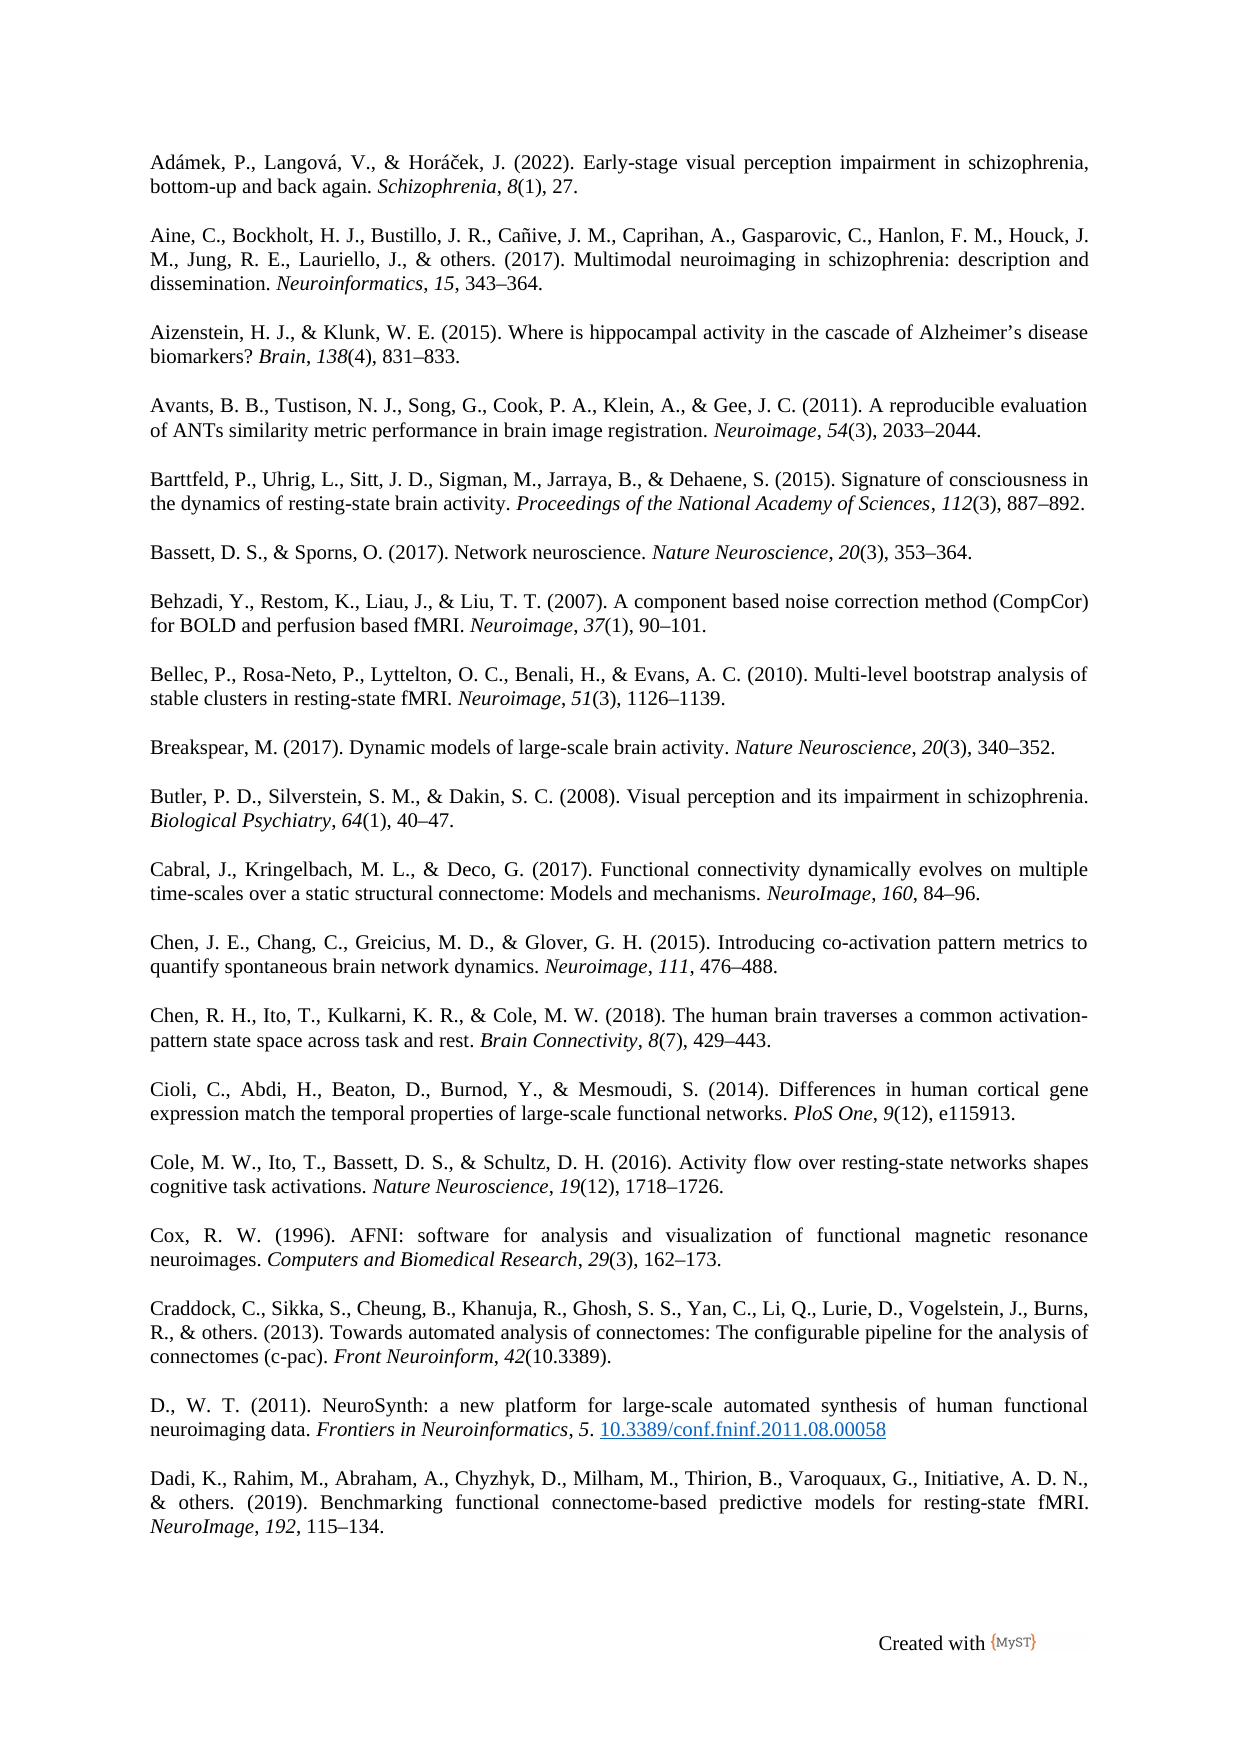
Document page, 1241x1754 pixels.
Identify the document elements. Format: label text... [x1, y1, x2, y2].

text Chen, J. E., Chang, C., Greicius, M. D., & Glover, G. H. (2015). Introducing co-activation pattern metrics to quantify spontaneous brain network dynamics. Neuroimage, 111, 476–488. [150, 930, 1090, 978]
text Behzadi, Y., Restom, K., Liau, J., & Liu, T. T. (2007). A component based noise correction method (CompCor) for BOLD and perfusion based fMRI. Neuroimage, 37(1), 90–101. [150, 589, 1090, 637]
text Cox, R. W. (1996). AFNI: software for analysis and visualization of functional magnetic resonance neuroimages. Computers and Biomedical Research, 29(3), 162–173. [150, 1223, 1090, 1271]
text Aine, C., Bockholt, H. J., Bustillo, J. R., Cañive, J. M., Caprihan, A., Gasparovic, C., Hanlon, F. M., Houck, J. M., Jung, R. E., Lauriello, J., & others. (2017). Multimodal neuroimaging in schizophrenia: description and dissemination. Neuroinformatics, 15, 343–364. [150, 223, 1090, 295]
text Breakspear, M. (2017). Dynamic models of large-scale brain activity. Nature Neuroscience, 20(3), 340–352. [150, 735, 1090, 759]
text Chen, R. H., Ito, T., Kulkarni, K. R., & Cole, M. W. (2018). The human brain traverses a common activation-pattern state space across task and rest. Brain Connectivity, 8(7), 429–443. [150, 1003, 1090, 1052]
picture [990, 1633, 1091, 1651]
text D., W. T. (2011). NeuroSynth: a new platform for large-scale automated synthesis of human functional neuroimaging data. Frontiers in Neuroinformatics, 5. 10.3389/conf.fninf.2011.08.00058 [150, 1393, 1090, 1441]
text Aizenstein, H. J., & Klunk, W. E. (2015). Where is hippocampal activity in the cascade of Alzheimer’s disease biomarkers? Brain, 138(4), 831–833. [150, 320, 1090, 368]
text Craddock, C., Sikka, S., Cheung, B., Khanuja, R., Ghosh, S. S., Yan, C., Li, Q., Lurie, D., Vogelstein, J., Burns, R., & others. (2013). Towards automated analysis of connectomes: The configurable pipeline for the analysis of connectomes (c-pac). Front Neuroinform, 42(10.3389). [150, 1296, 1090, 1368]
text Barttfeld, P., Uhrig, L., Sitt, J. D., Sigman, M., Jarraya, B., & Dehaene, S. (2015). Signature of consciousness in the dynamics of resting-state brain activity. Proceedings of the National Academy of Sciences, 112(3), 887–892. [150, 467, 1090, 515]
text Cioli, C., Abdi, H., Beaton, D., Burnod, Y., & Mesmoudi, S. (2014). Differences in human cortical gene expression match the temporal properties of large-scale functional networks. PloS One, 9(12), e115913. [150, 1077, 1090, 1125]
text Cole, M. W., Ito, T., Bassett, D. S., & Schultz, D. H. (2016). Activity flow over resting-state networks shapes cognitive task activations. Nature Neuroscience, 19(12), 1718–1726. [150, 1150, 1090, 1198]
text Bassett, D. S., & Sporns, O. (2017). Network neuroscience. Nature Neuroscience, 20(3), 353–364. [150, 540, 1090, 564]
text Dadi, K., Rahim, M., Abraham, A., Chyzhyk, D., Milham, M., Thirion, B., Varoquaux, G., Initiative, A. D. N., & others. (2019). Benchmarking functional connectome-based predictive models for resting-state fMRI. NeuroImage, 192, 115–134. [150, 1466, 1090, 1538]
text Bellec, P., Rosa-Neto, P., Lyttelton, O. C., Benali, H., & Evans, A. C. (2010). Multi-level bootstrap analysis of stable clusters in resting-state fMRI. Neuroimage, 51(3), 1126–1139. [150, 662, 1090, 710]
text Avants, B. B., Tustison, N. J., Song, G., Cook, P. A., Klein, A., & Gee, J. C. (2011). A reproducible evaluation of ANTs similarity metric performance in brain image registration. Neuroimage, 54(3), 2033–2044. [150, 393, 1090, 442]
text Adámek, P., Langová, V., & Horáček, J. (2022). Early-stage visual perception impairment in schizophrenia, bottom-up and back again. Schizophrenia, 8(1), 27. [150, 150, 1090, 198]
text Cabral, J., Kringelbach, M. L., & Deco, G. (2017). Functional connectivity dynamically evolves on multiple time-scales over a static structural connectome: Models and mechanisms. NeuroImage, 160, 84–96. [150, 857, 1090, 905]
text Butler, P. D., Silverstein, S. M., & Dakin, S. C. (2008). Visual perception and its impairment in schizophrenia. Biological Psychiatry, 64(1), 40–47. [150, 784, 1090, 832]
